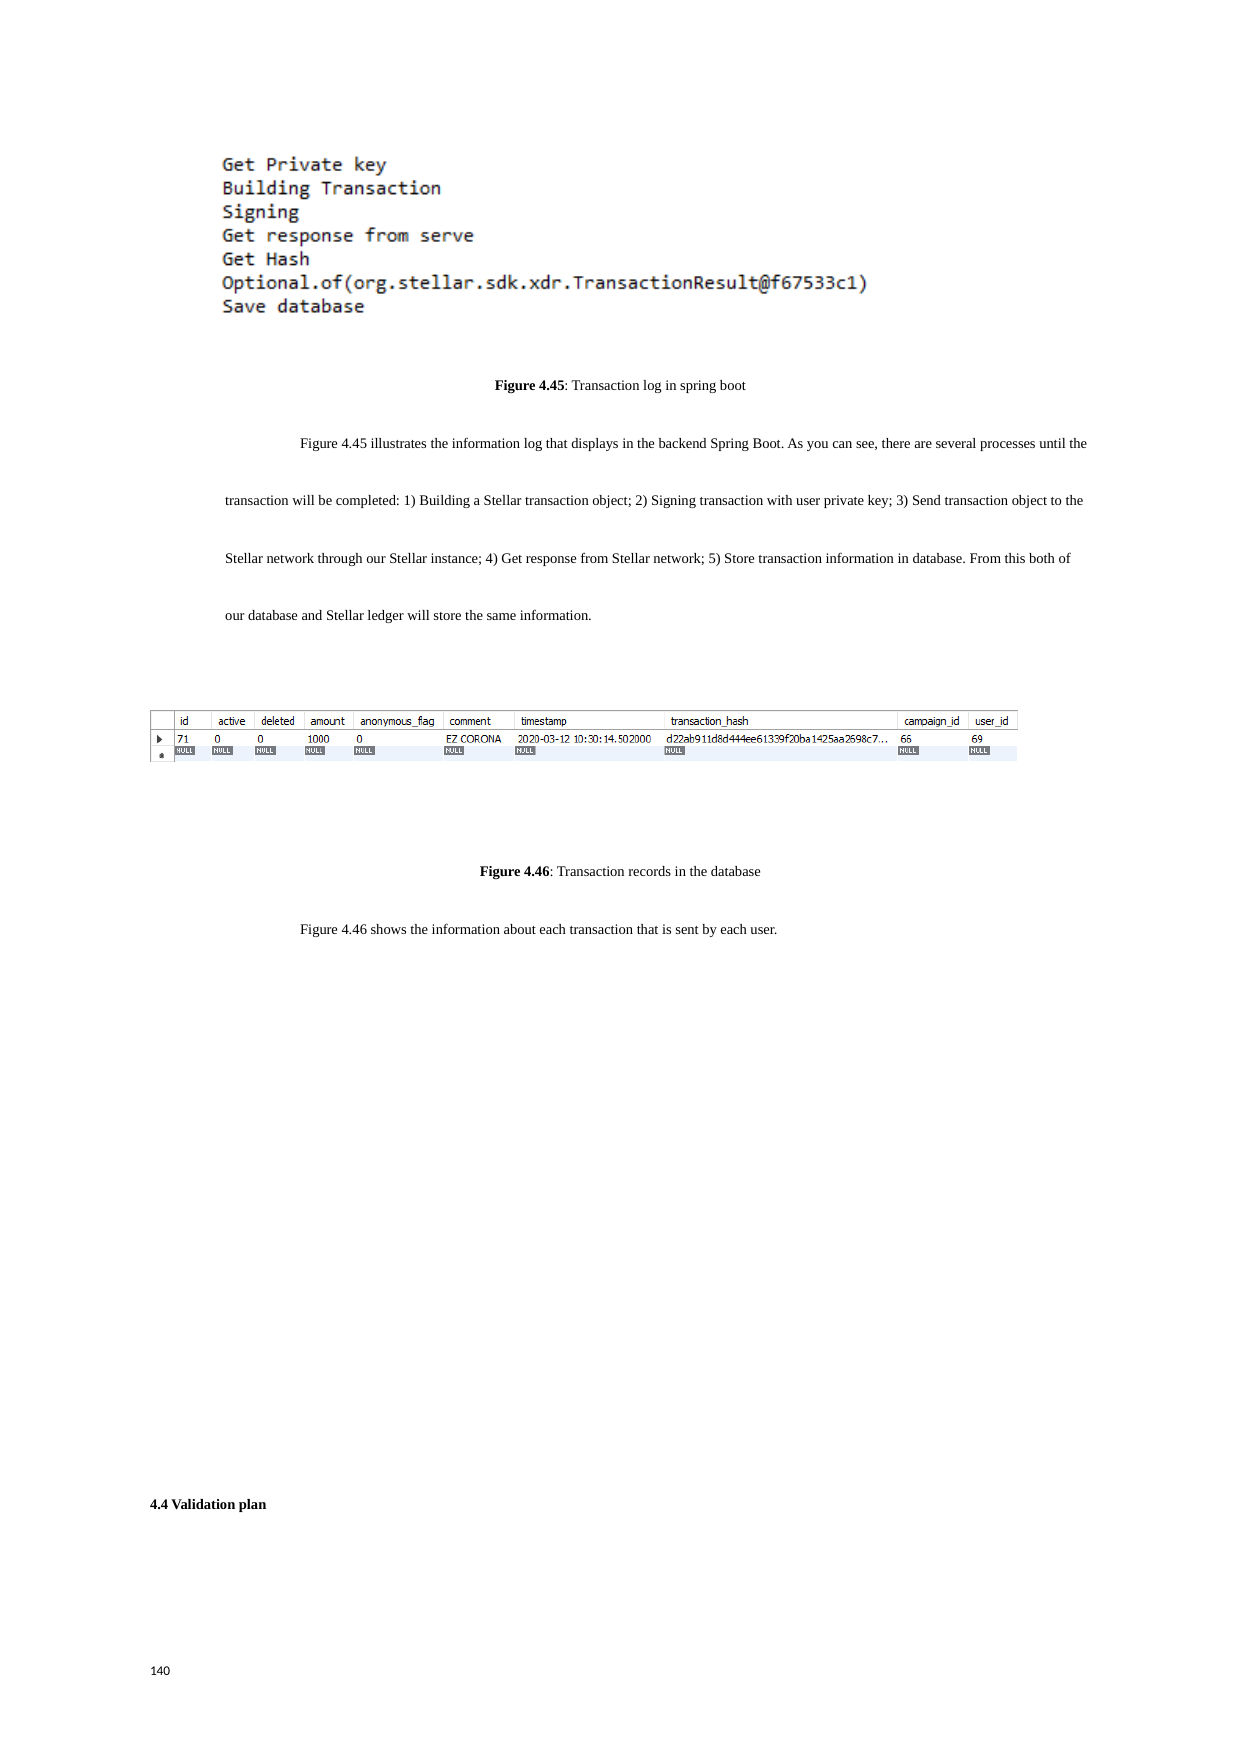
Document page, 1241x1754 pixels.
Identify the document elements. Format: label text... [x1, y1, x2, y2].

picture [149, 710, 1093, 823]
text 4.4 Validation plan [150, 1483, 1090, 1512]
text Figure 4.45: Transaction log in spring boot [150, 365, 1090, 394]
text Figure 4.46: Transaction records in the database [150, 851, 1090, 880]
picture [218, 150, 1022, 338]
text Figure 4.45 illustrates the information log that displays in the backend Spring Boot. As you can see, there are several processes until the transaction will be completed: 1) Building a Stellar transaction object; 2) Signing transaction with user private key; 3) Send transaction object to the Stellar network through our Stellar instance; 4) Get response from Stellar network; 5) Store transaction information in database. From this both of our database and Stellar ledger will store the same information. [225, 423, 1090, 624]
text Figure 4.46 shows the information about each transaction that is sent by each user. [225, 908, 1090, 937]
